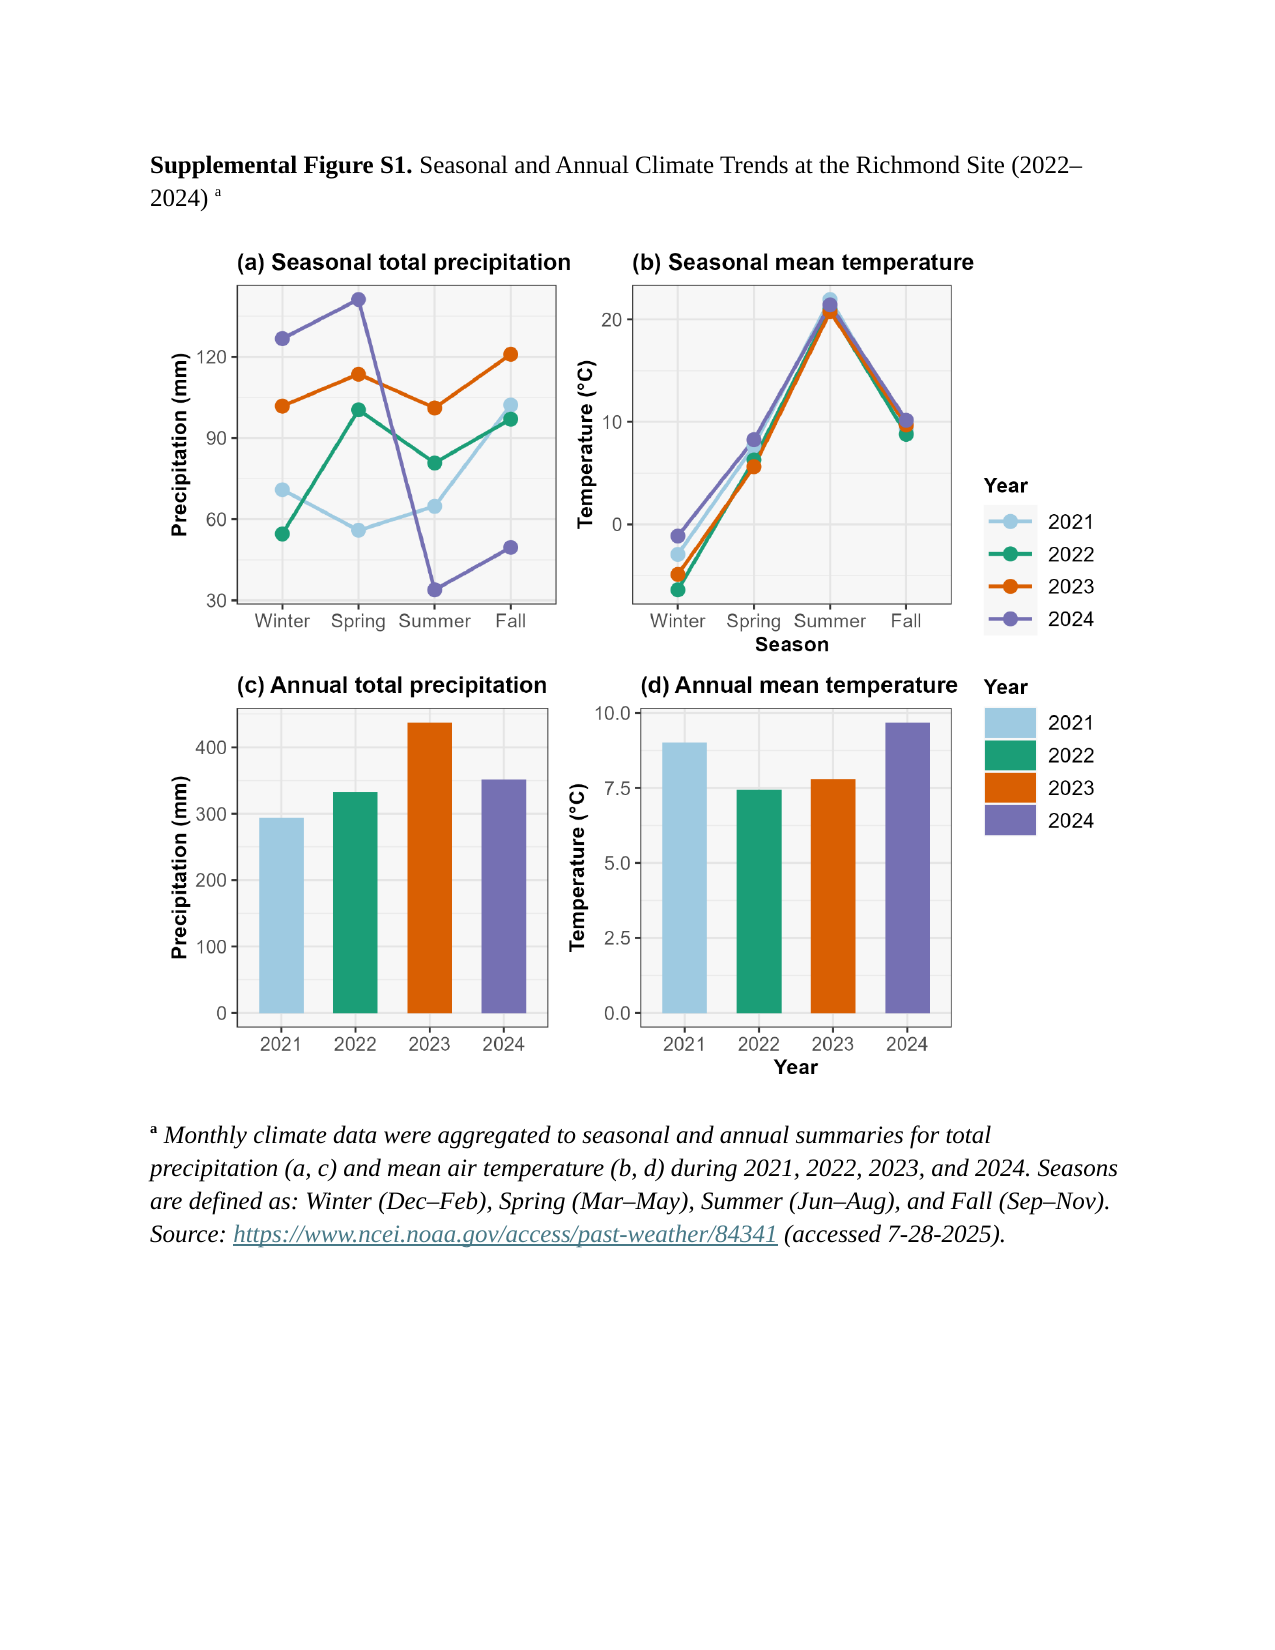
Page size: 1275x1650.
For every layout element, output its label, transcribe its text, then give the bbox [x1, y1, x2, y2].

text Supplemental Figure S1. Seasonal and Annual Climate Trends at the Richmond Site (2022–2024) a [150, 150, 1125, 212]
text a Monthly climate data were aggregated to seasonal and annual summaries for total precipitation (a, c) and mean air temperature (b, d) during 2021, 2022, 2023, and 2024. Seasons are defined as: Winter (Dec–Feb), Spring (Mar–May), Summer (Jun–Aug), and Fall (Sep–Nov). Source: https://www.ncei.noaa.gov/access/past-weather/84341 (accessed 7-28-2025). [150, 1120, 1125, 1248]
picture [150, 232, 1125, 1099]
